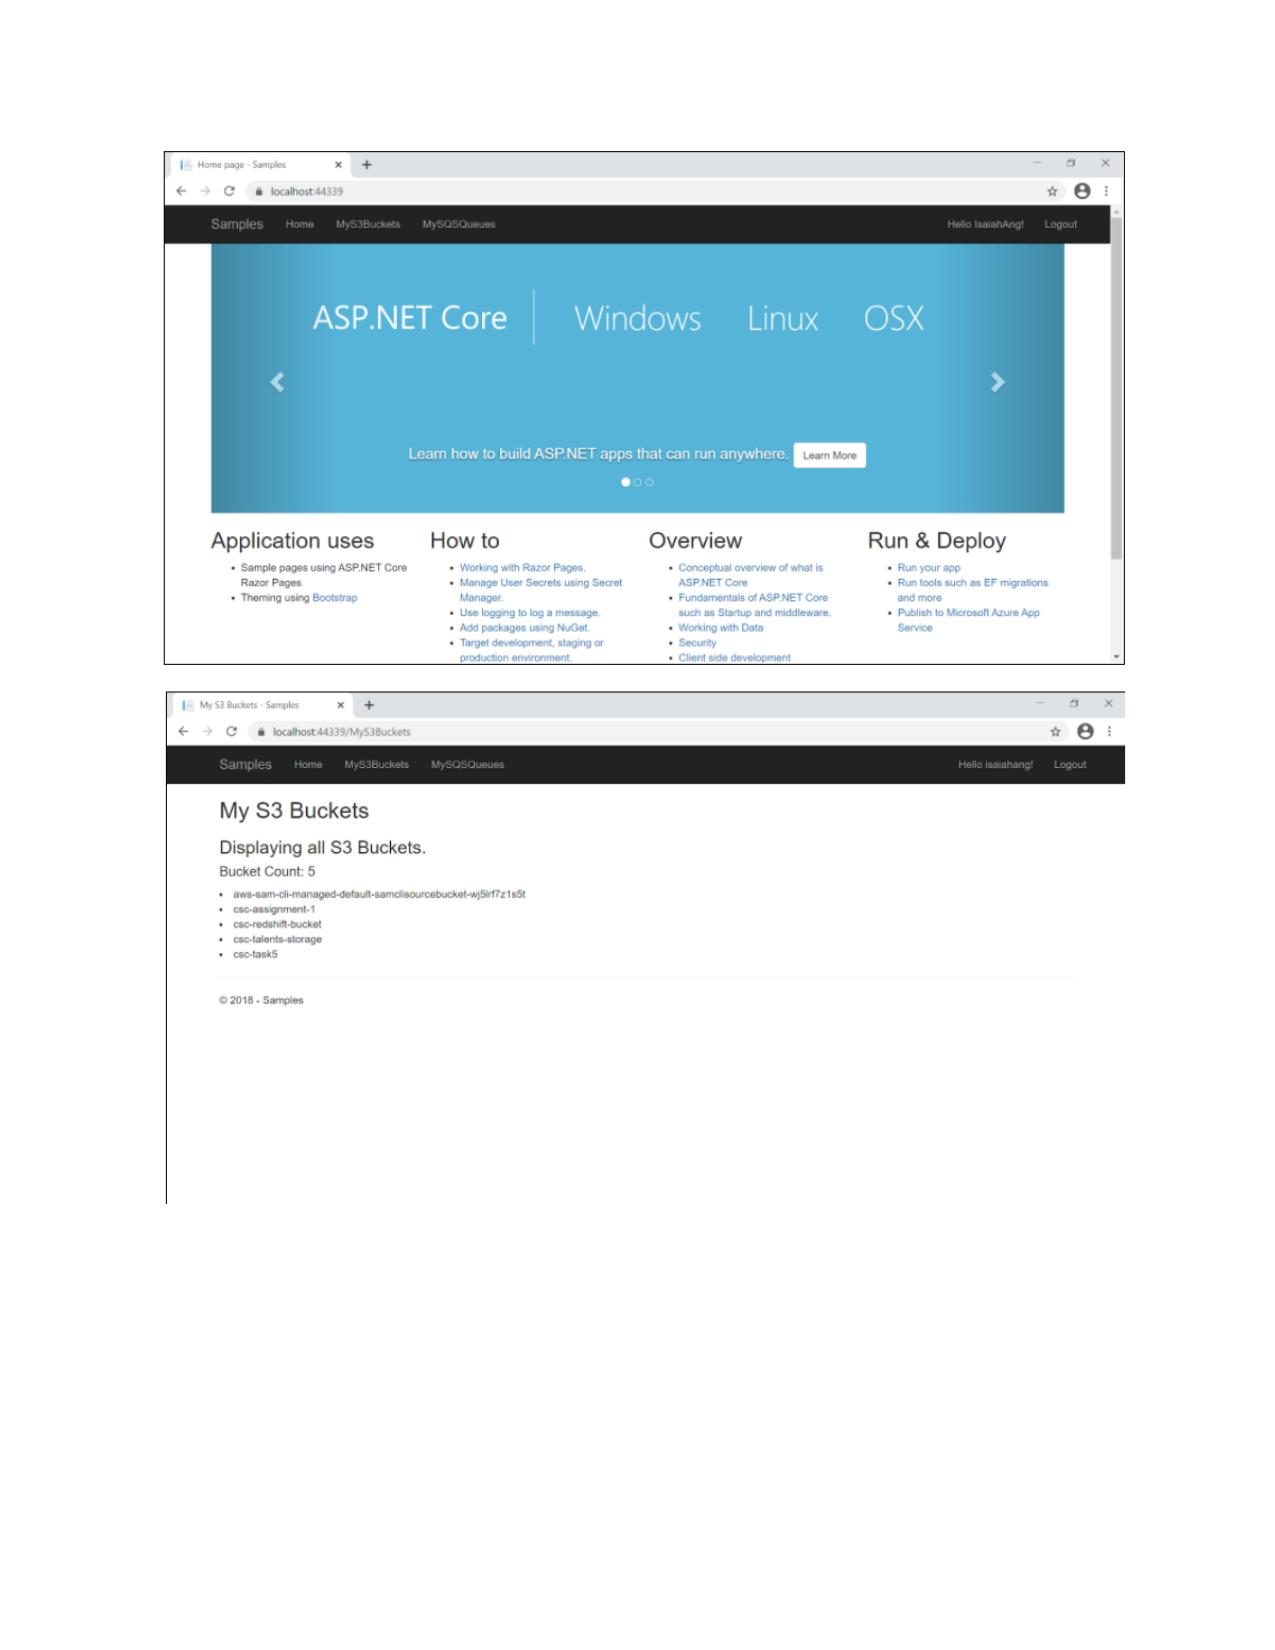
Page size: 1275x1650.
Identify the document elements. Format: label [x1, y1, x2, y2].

picture [150, 683, 1125, 1204]
picture [150, 150, 1125, 666]
